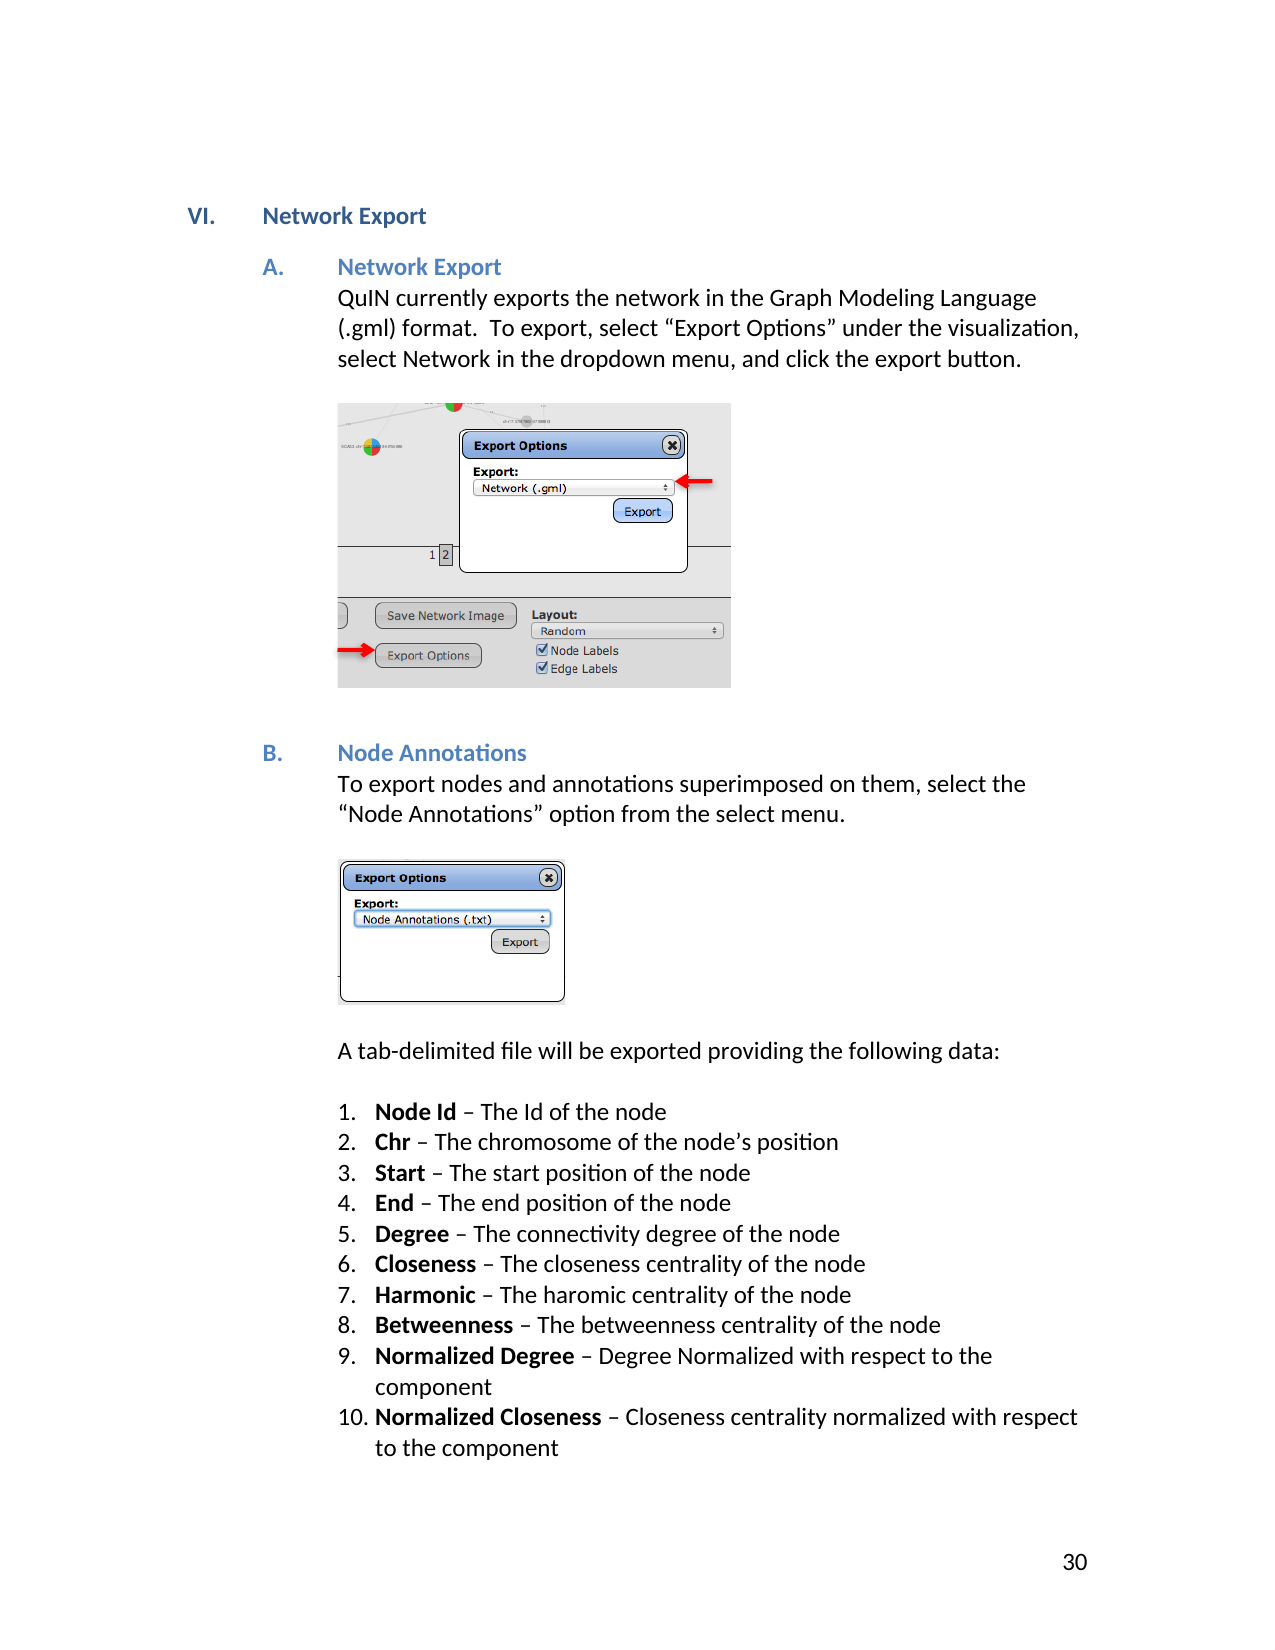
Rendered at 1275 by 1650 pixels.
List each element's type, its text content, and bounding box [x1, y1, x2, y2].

list Chr – The chromosome of the node’s position [337, 1126, 1087, 1157]
list Start – The start position of the node [337, 1157, 1087, 1187]
list End – The end position of the node [337, 1187, 1087, 1218]
text To export nodes and annotations superimposed on them, select the “Node Annotations” option from the select menu. [337, 768, 1087, 829]
list Node Id – The Id of the node [337, 1096, 1087, 1126]
text QuIN currently exports the network in the Graph Modeling Language (.gml) format. To export, select “Export Options” under the visualization, select Network in the dropdown menu, and click the export button. [337, 282, 1087, 373]
subtitle Network Export [187, 200, 1087, 231]
list Normalized Degree – Degree Normalized with respect to the component [337, 1340, 1087, 1401]
picture [337, 859, 565, 1005]
subtitle Network Export [262, 251, 1087, 282]
list Normalized Closeness – Closeness centrality normalized with respect to the component [337, 1401, 1087, 1462]
list Betweenness – The betweenness centrality of the node [337, 1309, 1087, 1340]
text A tab-delimited file will be exported providing the following data: [337, 1035, 1087, 1065]
list Closeness – The closeness centrality of the node [337, 1248, 1087, 1279]
list Harmonic – The haromic centrality of the node [337, 1279, 1087, 1309]
list Degree – The connectivity degree of the node [337, 1218, 1087, 1248]
picture [337, 403, 731, 688]
subtitle Node Annotations [262, 737, 1087, 768]
